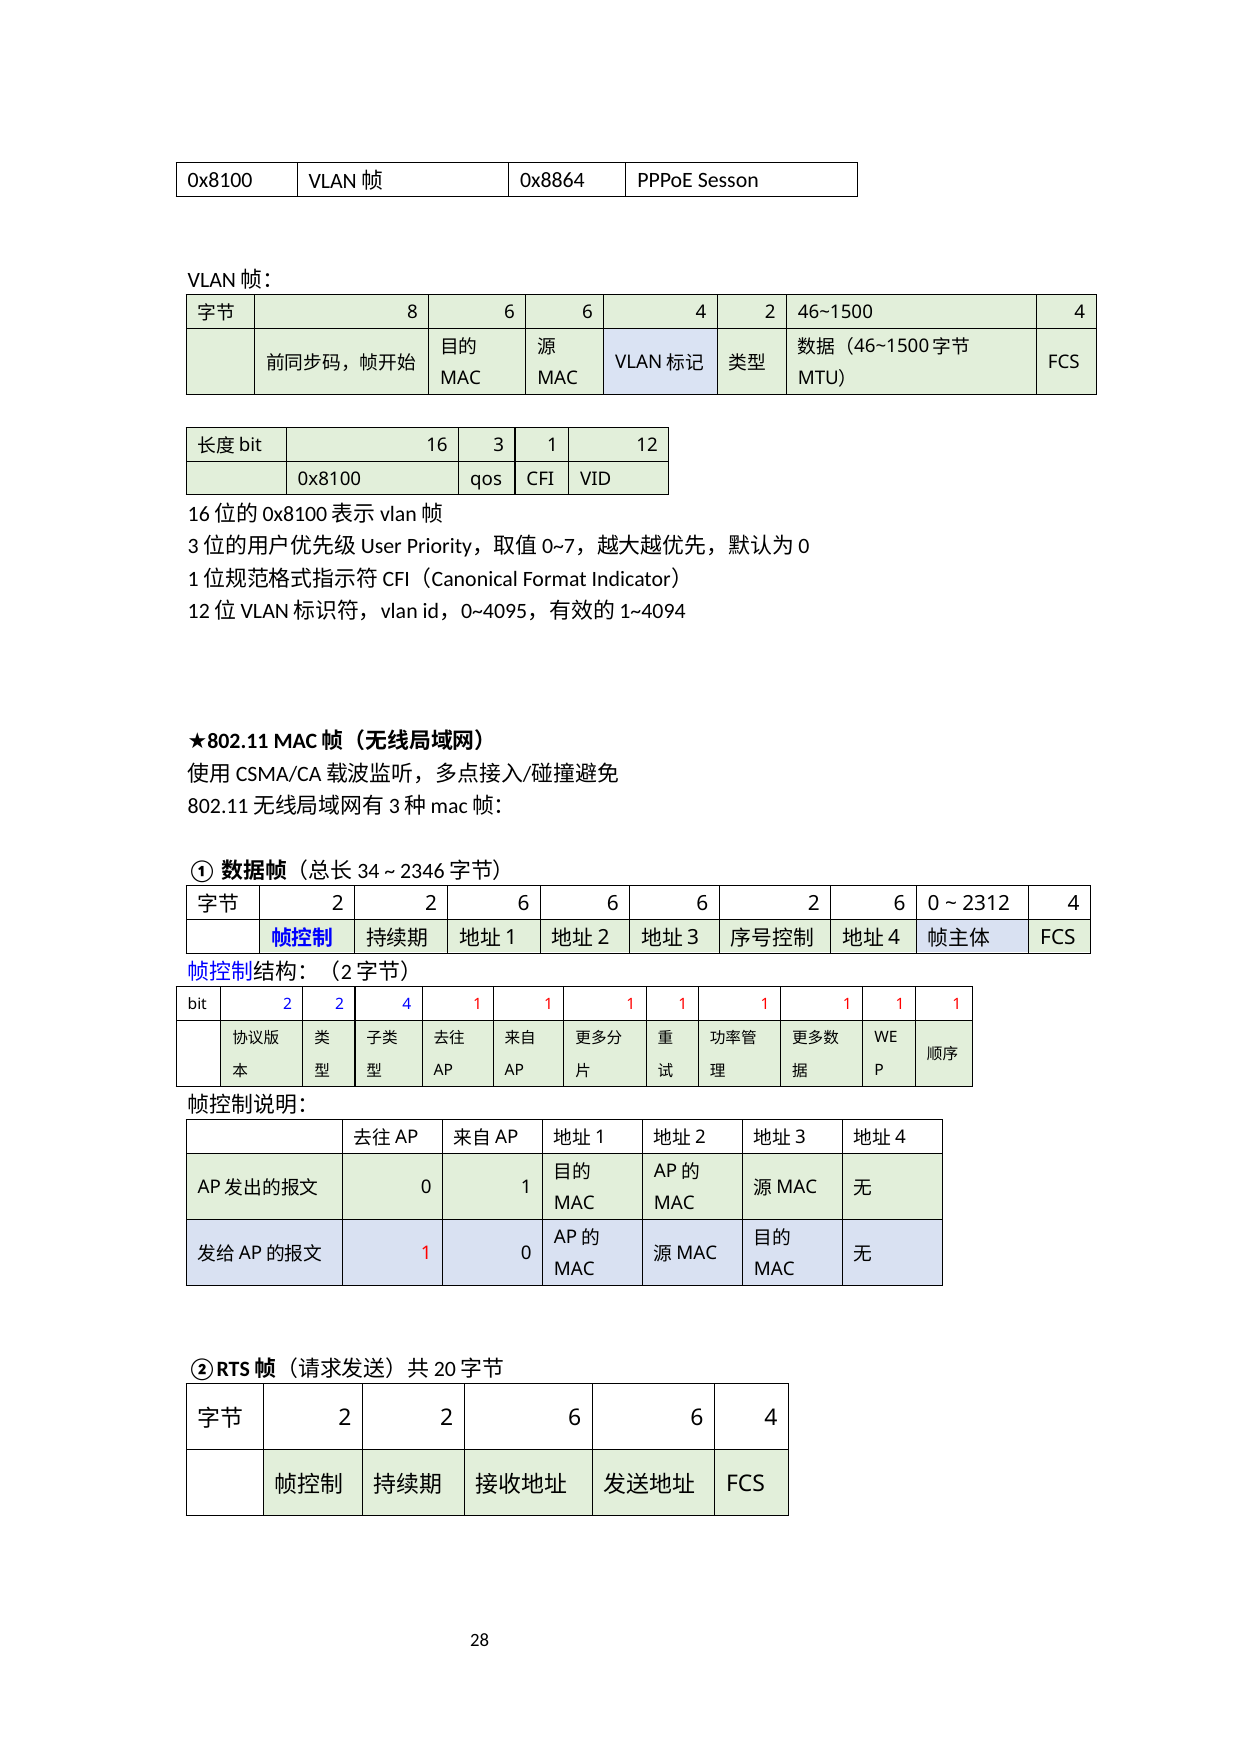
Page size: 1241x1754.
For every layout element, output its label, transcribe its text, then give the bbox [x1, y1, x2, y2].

table_header 2 [264, 1384, 362, 1449]
table_cell 功率管理 [699, 1021, 780, 1086]
text 使用CSMA/CA载波监听，多点接入/碰撞避免 [187, 755, 1053, 788]
table_header 6 [541, 886, 629, 919]
table_cell 协议版本 [221, 1021, 302, 1086]
table_cell AP的MAC [543, 1220, 642, 1285]
table_cell 无 [843, 1220, 942, 1285]
table_header 来自AP [443, 1120, 542, 1153]
table_cell [187, 920, 259, 952]
table_header 4 [1037, 295, 1096, 328]
table_header 1 [494, 987, 563, 1019]
table_cell 源MAC [643, 1220, 742, 1285]
table_header 去往AP [343, 1120, 442, 1153]
table_header 2 [221, 987, 302, 1019]
table_header 2 [303, 987, 354, 1019]
table_cell 0x8864 [509, 163, 625, 196]
table_header 地址1 [543, 1120, 642, 1153]
table_cell 地址1 [448, 920, 540, 952]
text 802.11无线局域网有3种mac帧： [187, 788, 1053, 820]
text ①数据帧（总长 34 ~ 2346字节） [187, 853, 1053, 885]
text 16位的0x8100表示vlan帧 [187, 495, 1053, 528]
text 帧控制结构：（2字节） [187, 954, 1053, 986]
table_header 1 [423, 987, 493, 1019]
table_cell [187, 1450, 263, 1515]
table_cell 0 [443, 1220, 542, 1285]
table_cell 地址4 [831, 920, 916, 952]
table_header 1 [516, 428, 568, 461]
text ★802.11 MAC帧（无线局域网） [187, 723, 1053, 755]
table_cell 源MAC [743, 1154, 842, 1219]
table_cell 顺序 [916, 1021, 972, 1086]
table_header 地址2 [643, 1120, 742, 1153]
table_header 4 [715, 1384, 788, 1449]
table_cell AP发出的报文 [187, 1154, 342, 1219]
table_header 0 ~ 2312 [917, 886, 1028, 919]
table_header 2 [718, 295, 786, 328]
table_cell 0x8100 [177, 163, 297, 196]
table_cell 1 [443, 1154, 542, 1219]
table_cell 1 [343, 1220, 442, 1285]
table_cell 更多分片 [564, 1021, 646, 1086]
text 3位的用户优先级User Priority，取值0~7，越大越优先，默认为0 [187, 528, 1053, 560]
table_header 6 [831, 886, 916, 919]
table_header 4 [1029, 886, 1090, 919]
table_header 1 [916, 987, 972, 1019]
table_cell FCS [1029, 920, 1090, 952]
table_header 2 [720, 886, 830, 919]
table_cell 目的MAC [743, 1220, 842, 1285]
table_header 地址3 [743, 1120, 842, 1153]
table_header 字节 [187, 295, 254, 328]
table_header 1 [781, 987, 862, 1019]
table_cell 子类型 [356, 1021, 422, 1086]
text 1位规范格式指示符CFI（Canonical Format Indicator） [187, 560, 1053, 593]
table_header bit [177, 987, 220, 1019]
text VLAN帧： [187, 262, 1053, 294]
table_header 12 [569, 428, 668, 461]
table_cell VID [569, 462, 668, 494]
table_header 3 [459, 428, 514, 461]
table_cell [177, 1021, 220, 1086]
table_cell 持续期 [363, 1450, 464, 1515]
table_header 4 [356, 987, 422, 1019]
table_cell 地址3 [630, 920, 719, 952]
table_cell 数据（46~1500字节MTU） [787, 329, 1036, 394]
table_cell 持续期 [355, 920, 447, 952]
table_cell qos [459, 462, 514, 494]
table_cell [187, 462, 286, 494]
table_cell 地址2 [541, 920, 629, 952]
table_cell 帧主体 [917, 920, 1028, 952]
text 帧控制说明： [187, 1087, 1053, 1119]
table_header 6 [526, 295, 603, 328]
table_header 1 [564, 987, 646, 1019]
table_cell FCS [1037, 329, 1096, 394]
table_header 6 [630, 886, 719, 919]
table_cell [187, 329, 254, 394]
table_cell CFI [516, 462, 568, 494]
table_header 6 [448, 886, 540, 919]
table_cell PPPoE Sesson [626, 163, 857, 196]
table_header 6 [593, 1384, 714, 1449]
table_cell 目的MAC [429, 329, 525, 394]
table_cell 帧控制 [260, 920, 354, 952]
table_cell 重试 [647, 1021, 698, 1086]
table_cell VLAN帧 [298, 163, 508, 196]
table_cell AP的MAC [643, 1154, 742, 1219]
table_cell FCS [715, 1450, 788, 1515]
table_cell 目的MAC [543, 1154, 642, 1219]
table_header 2 [260, 886, 354, 919]
table_header 字节 [187, 1384, 263, 1449]
table_header 16 [287, 428, 458, 461]
table_header 46~1500 [787, 295, 1036, 328]
table_cell 0x8100 [287, 462, 458, 494]
table_cell 无 [843, 1154, 942, 1219]
table_header 2 [355, 886, 447, 919]
table_cell 源MAC [526, 329, 603, 394]
table_cell VLAN标记 [604, 329, 717, 394]
table_cell 类型 [303, 1021, 354, 1086]
table_cell 0 [343, 1154, 442, 1219]
table_header 6 [429, 295, 525, 328]
table_cell 来自AP [494, 1021, 563, 1086]
table_cell 类型 [718, 329, 786, 394]
table_cell 序号控制 [720, 920, 830, 952]
table_cell 接收地址 [465, 1450, 592, 1515]
text 12位VLAN标识符，vlan id，0~4095，有效的1~4094 [187, 593, 1053, 625]
table_header 1 [699, 987, 780, 1019]
table_header 长度bit [187, 428, 286, 461]
table_header 地址4 [843, 1120, 942, 1153]
table_header 2 [363, 1384, 464, 1449]
table_cell 发给AP的报文 [187, 1220, 342, 1285]
table_header 1 [647, 987, 698, 1019]
table_header 1 [863, 987, 915, 1019]
table_header [187, 1120, 342, 1153]
table_cell 前同步码，帧开始 [255, 329, 428, 394]
table_header 4 [604, 295, 717, 328]
table_cell WEP [863, 1021, 915, 1086]
table_cell 去往AP [423, 1021, 493, 1086]
text ②RTS帧（请求发送）共20字节 [187, 1351, 1053, 1383]
table_cell 更多数据 [781, 1021, 862, 1086]
table_cell 帧控制 [264, 1450, 362, 1515]
table_header 字节 [187, 886, 259, 919]
table_cell 发送地址 [593, 1450, 714, 1515]
table_header 6 [465, 1384, 592, 1449]
table_header 8 [255, 295, 428, 328]
